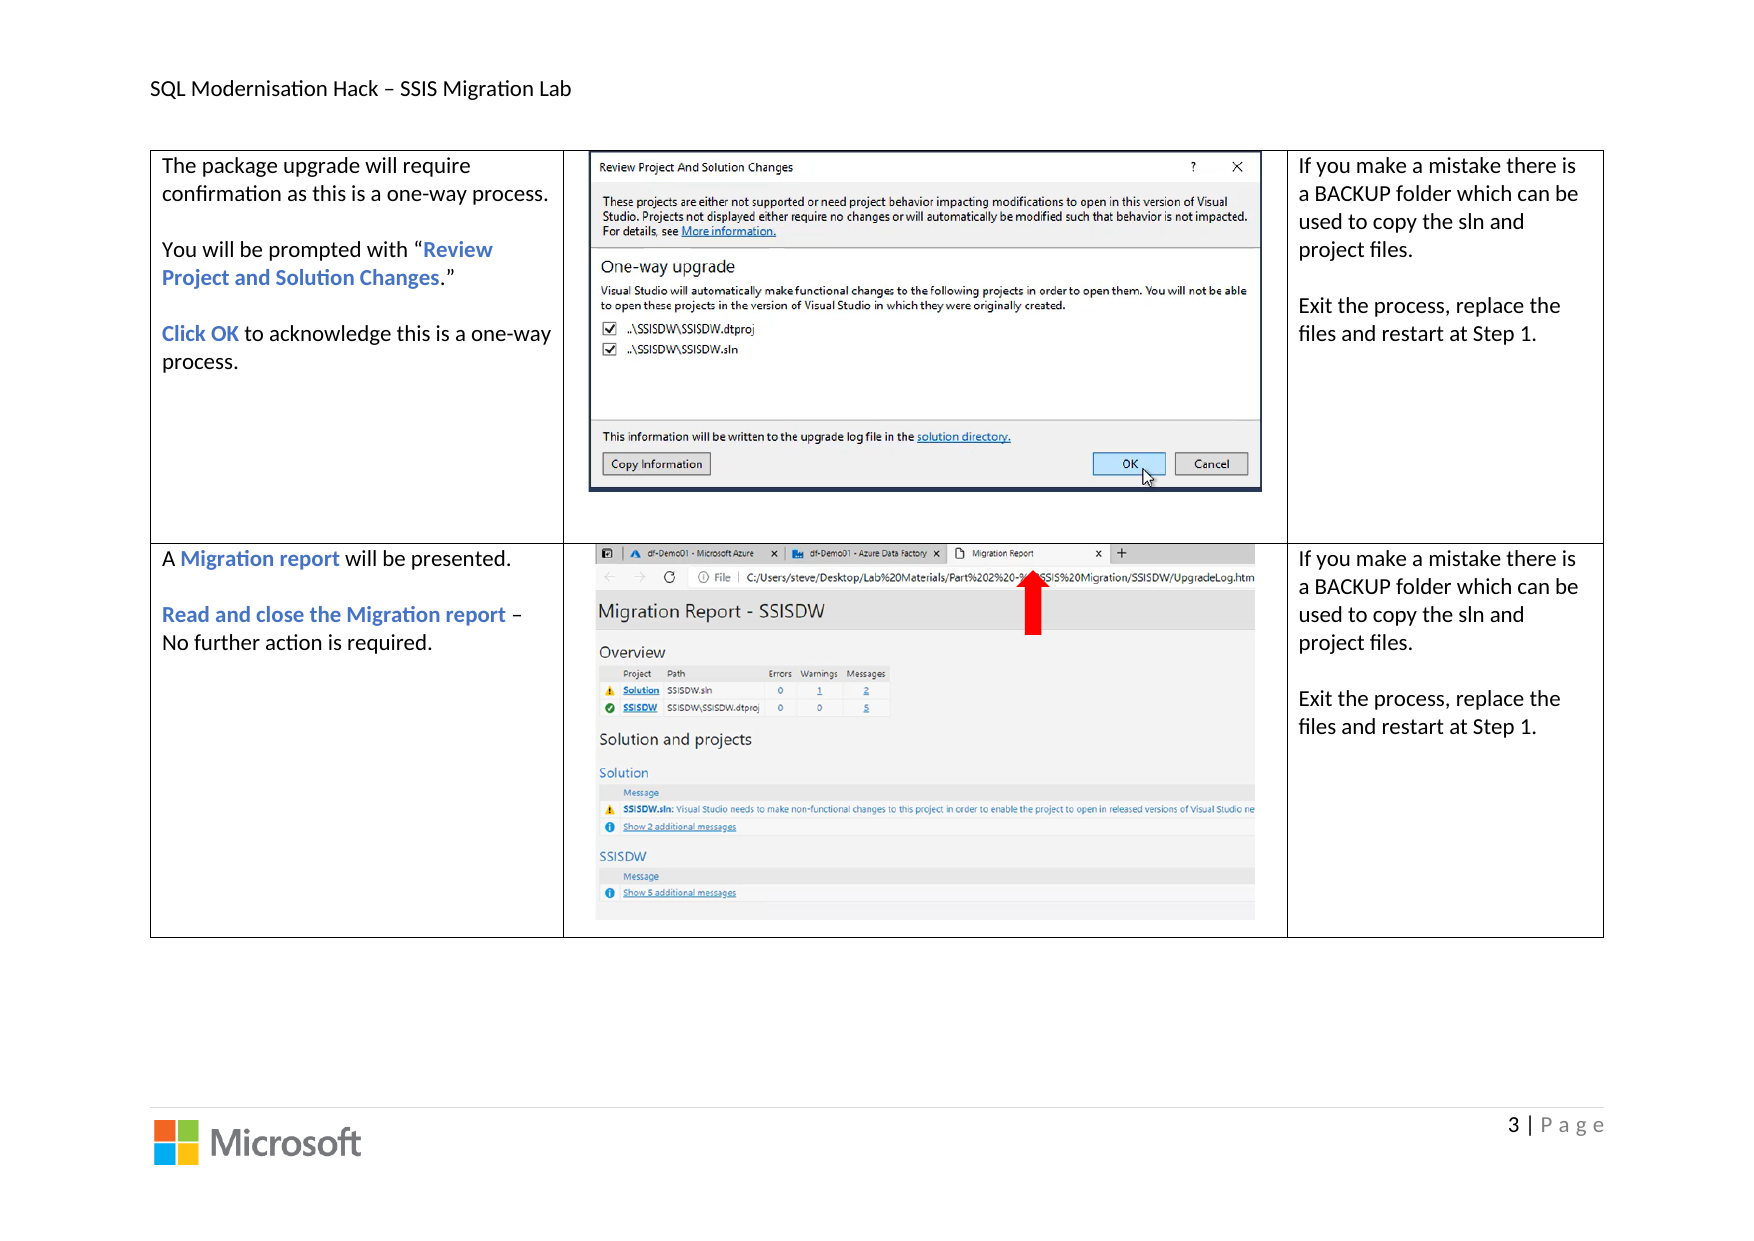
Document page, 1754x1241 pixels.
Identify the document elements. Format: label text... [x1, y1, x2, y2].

picture [595, 544, 1255, 920]
table_cell The package upgrade will require confirmation as this is a one-way process. You will be prompted with “Review Project and Solution Changes.” Click OK to acknowledge this is a one-way process. [151, 151, 563, 543]
picture [150, 1115, 370, 1167]
picture [588, 151, 1262, 492]
table_cell A Migration report will be presented. Read and close the Migration report – No further action is required. [151, 544, 563, 937]
table_cell [564, 544, 1287, 937]
table_cell [564, 151, 1287, 543]
